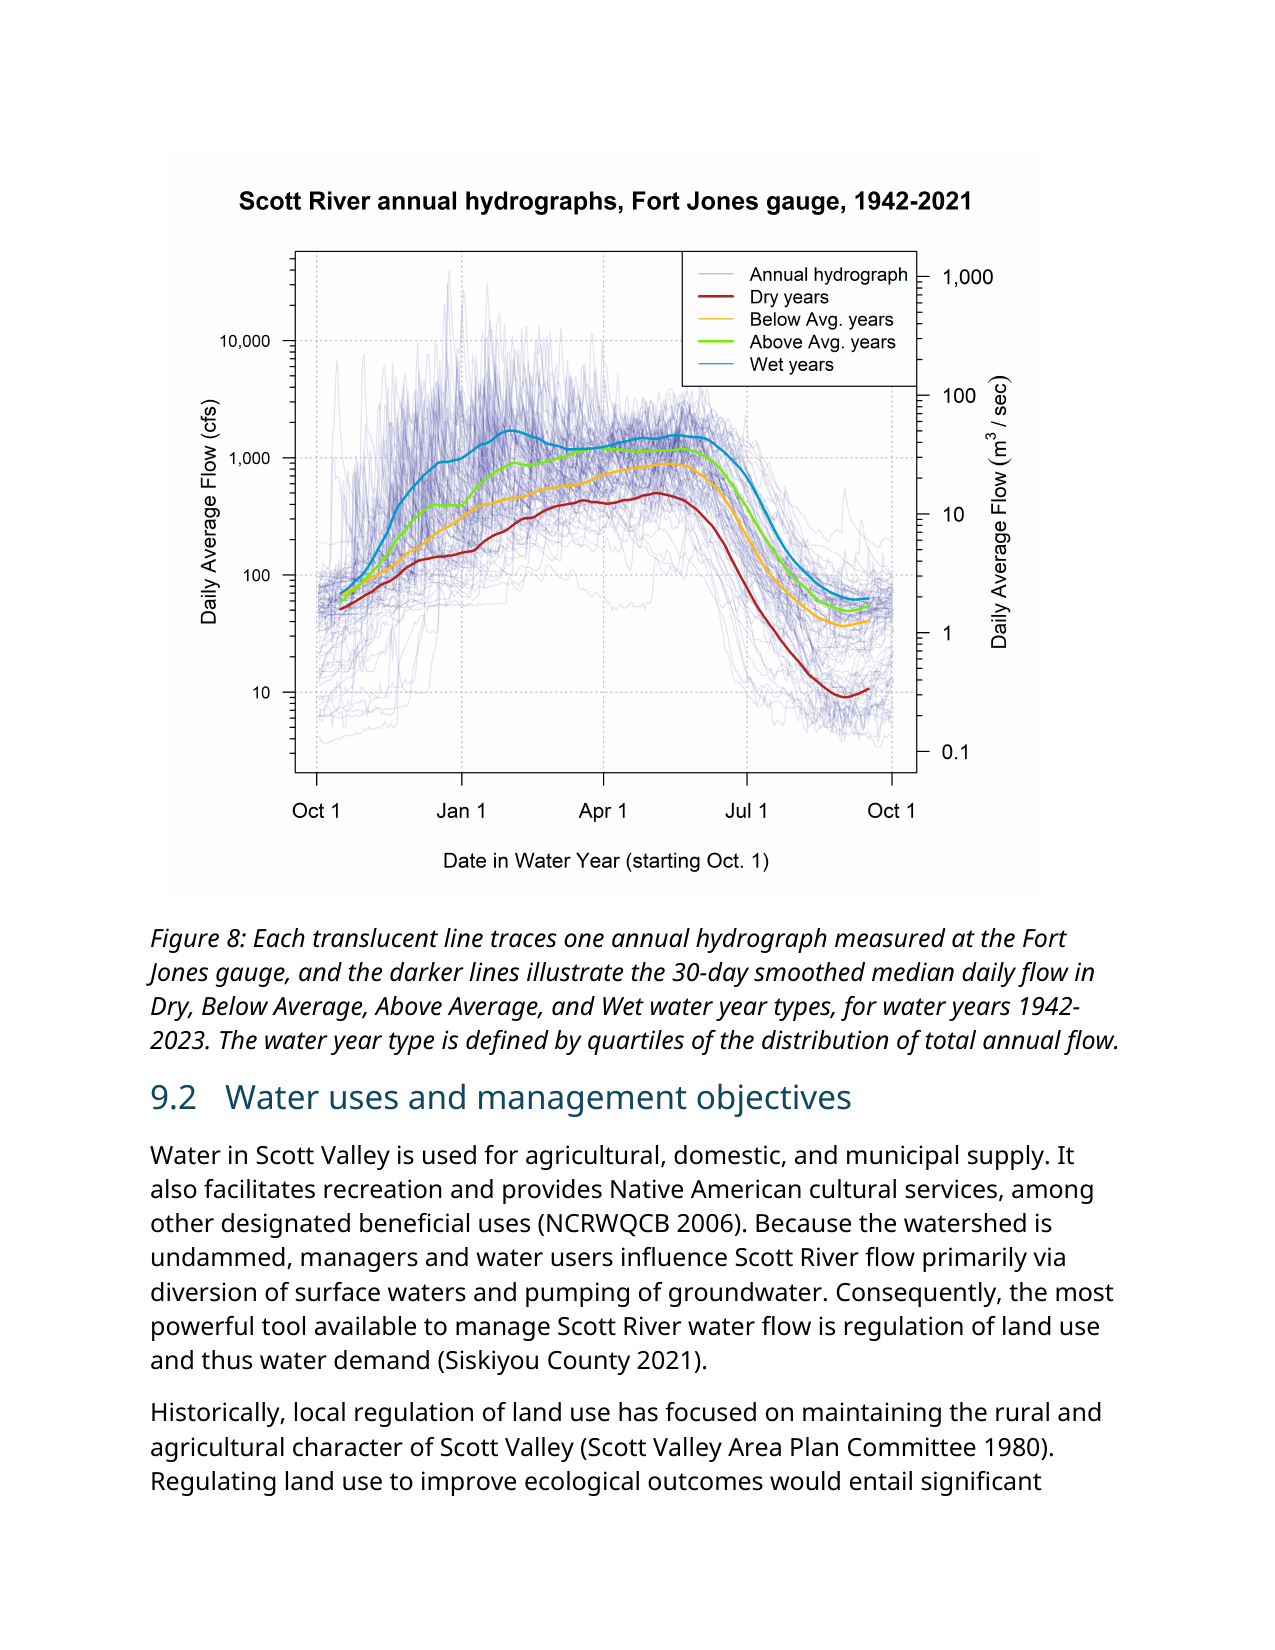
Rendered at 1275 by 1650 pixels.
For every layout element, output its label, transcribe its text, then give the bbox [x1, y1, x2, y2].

picture [168, 150, 1044, 900]
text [150, 1395, 1125, 1497]
subtitle 9.2 Water uses and management objectives [150, 1074, 1125, 1119]
text Figure 8: Each translucent line traces one annual hydrograph measured at the Fort Jones gauge, and the darker lines illustrate the 30-day smoothed median daily flow in Dry, Below Average, Above Average, and Wet water year types, for water years 1942-2023. The water year type is defined by quartiles of the distribution of total annual flow. [150, 921, 1125, 1057]
text Water in Scott Valley is used for agricultural, domestic, and municipal supply. It also facilitates recreation and provides Native American cultural services, among other designated beneficial uses (NCRWQCB 2006). Because the watershed is undammed, managers and water users influence Scott River flow primarily via diversion of surface waters and pumping of groundwater. Consequently, the most powerful tool available to manage Scott River water flow is regulation of land use and thus water demand (Siskiyou County 2021). [150, 1138, 1125, 1376]
